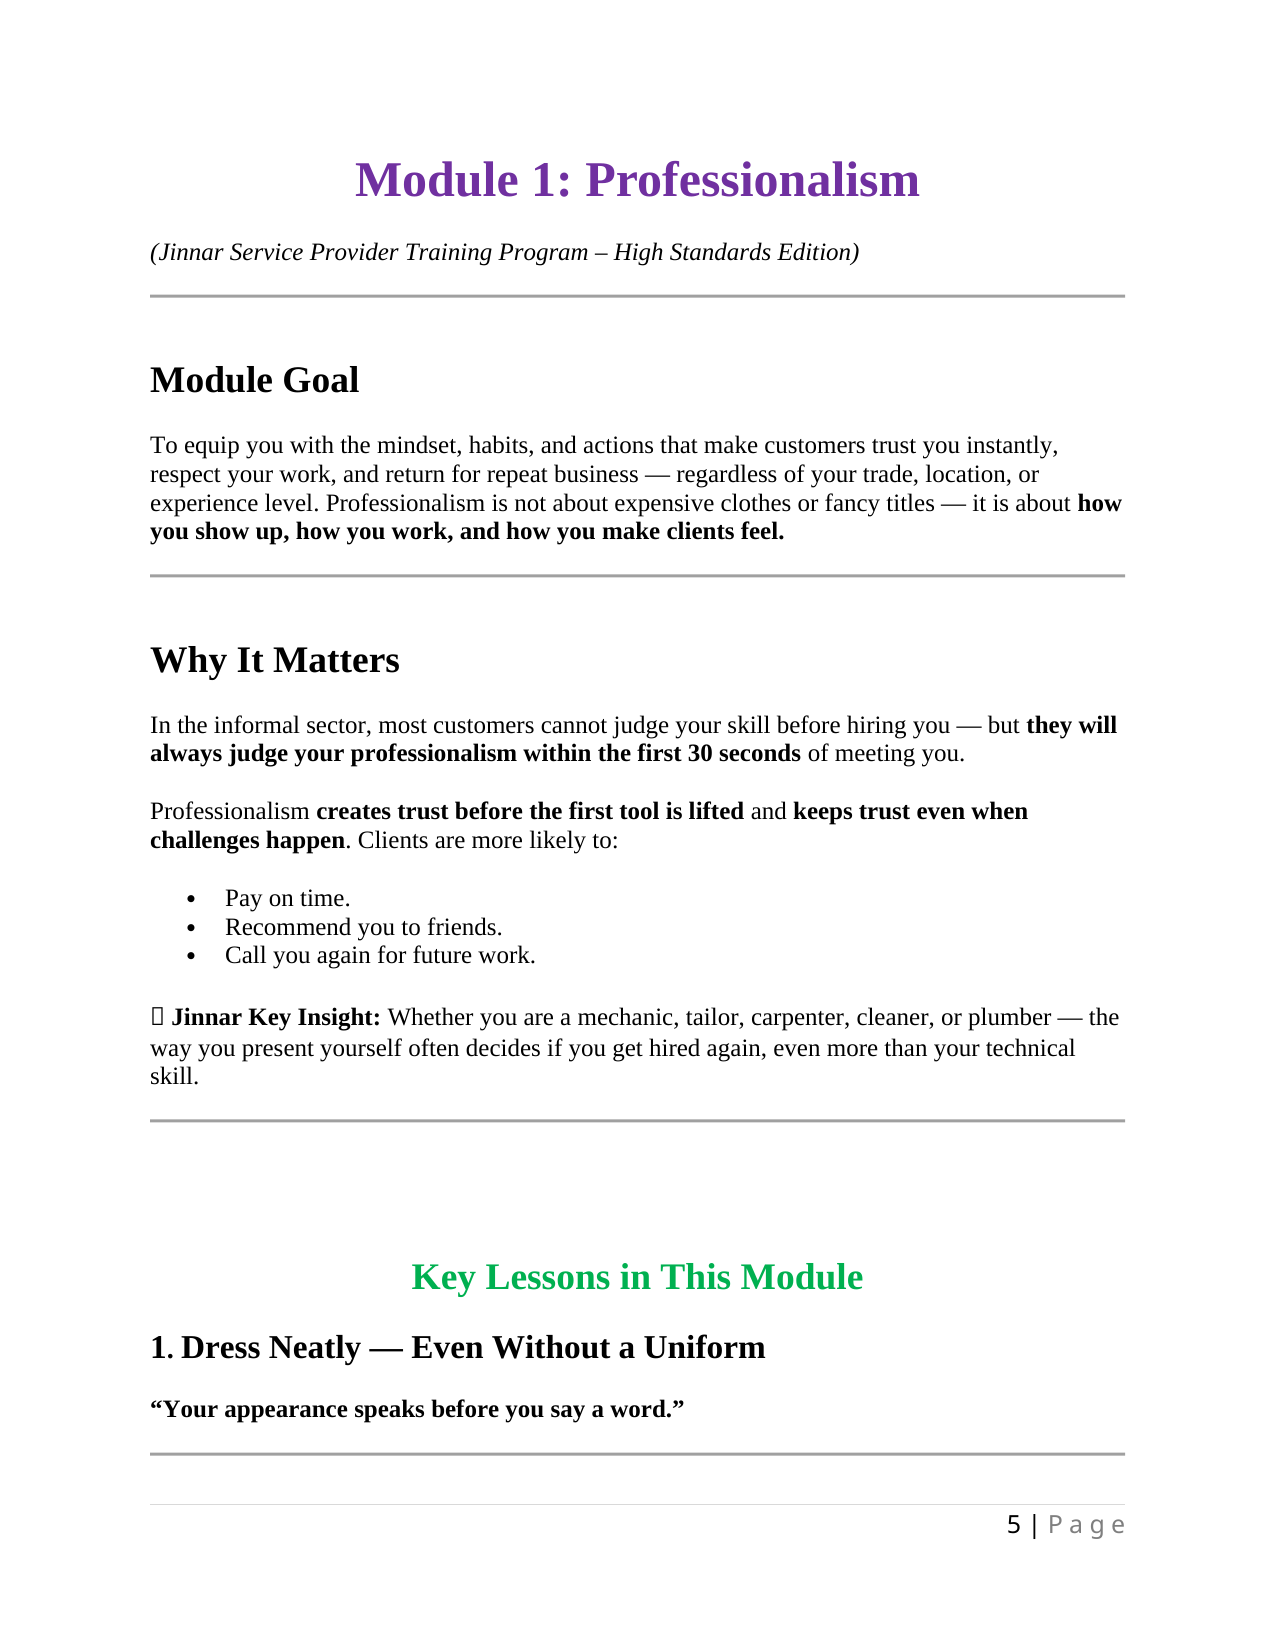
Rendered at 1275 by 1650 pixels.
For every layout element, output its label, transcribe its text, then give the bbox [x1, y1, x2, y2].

list Pay on time. [187, 883, 1125, 912]
list Call you again for future work. [187, 941, 1125, 969]
text “Your appearance speaks before you say a word.” [150, 1394, 1125, 1423]
text In the informal sector, most customers cannot judge your skill before hiring you — but they will always judge your professionalism within the first 30 seconds of meeting you. [150, 710, 1125, 767]
text Why It Matters [150, 637, 1125, 681]
list Recommend you to friends. [187, 912, 1125, 941]
text 1. Dress Neatly — Even Without a Uniform [150, 1327, 1125, 1365]
text Professionalism creates trust before the first tool is lifted and keeps trust even when challenges happen. Clients are more likely to: [150, 796, 1125, 854]
text Module 1: Professionalism [150, 150, 1125, 207]
text 💡 Jinnar Key Insight: Whether you are a mechanic, tailor, carpenter, cleaner, or plumber — the way you present yourself often decides if you get hired again, even more than your technical skill. [150, 998, 1125, 1090]
text Key Lessons in This Module [150, 1255, 1125, 1298]
text To equip you with the mindset, habits, and actions that make customers trust you instantly, respect your work, and return for repeat business — regardless of your trade, location, or experience level. Professionalism is not about expensive clothes or fancy titles — it is about how you show up, how you work, and how you make clients feel. [150, 430, 1125, 545]
text (Jinnar Service Provider Training Program – High Standards Edition) [150, 237, 1125, 265]
text Module Goal [150, 358, 1125, 401]
